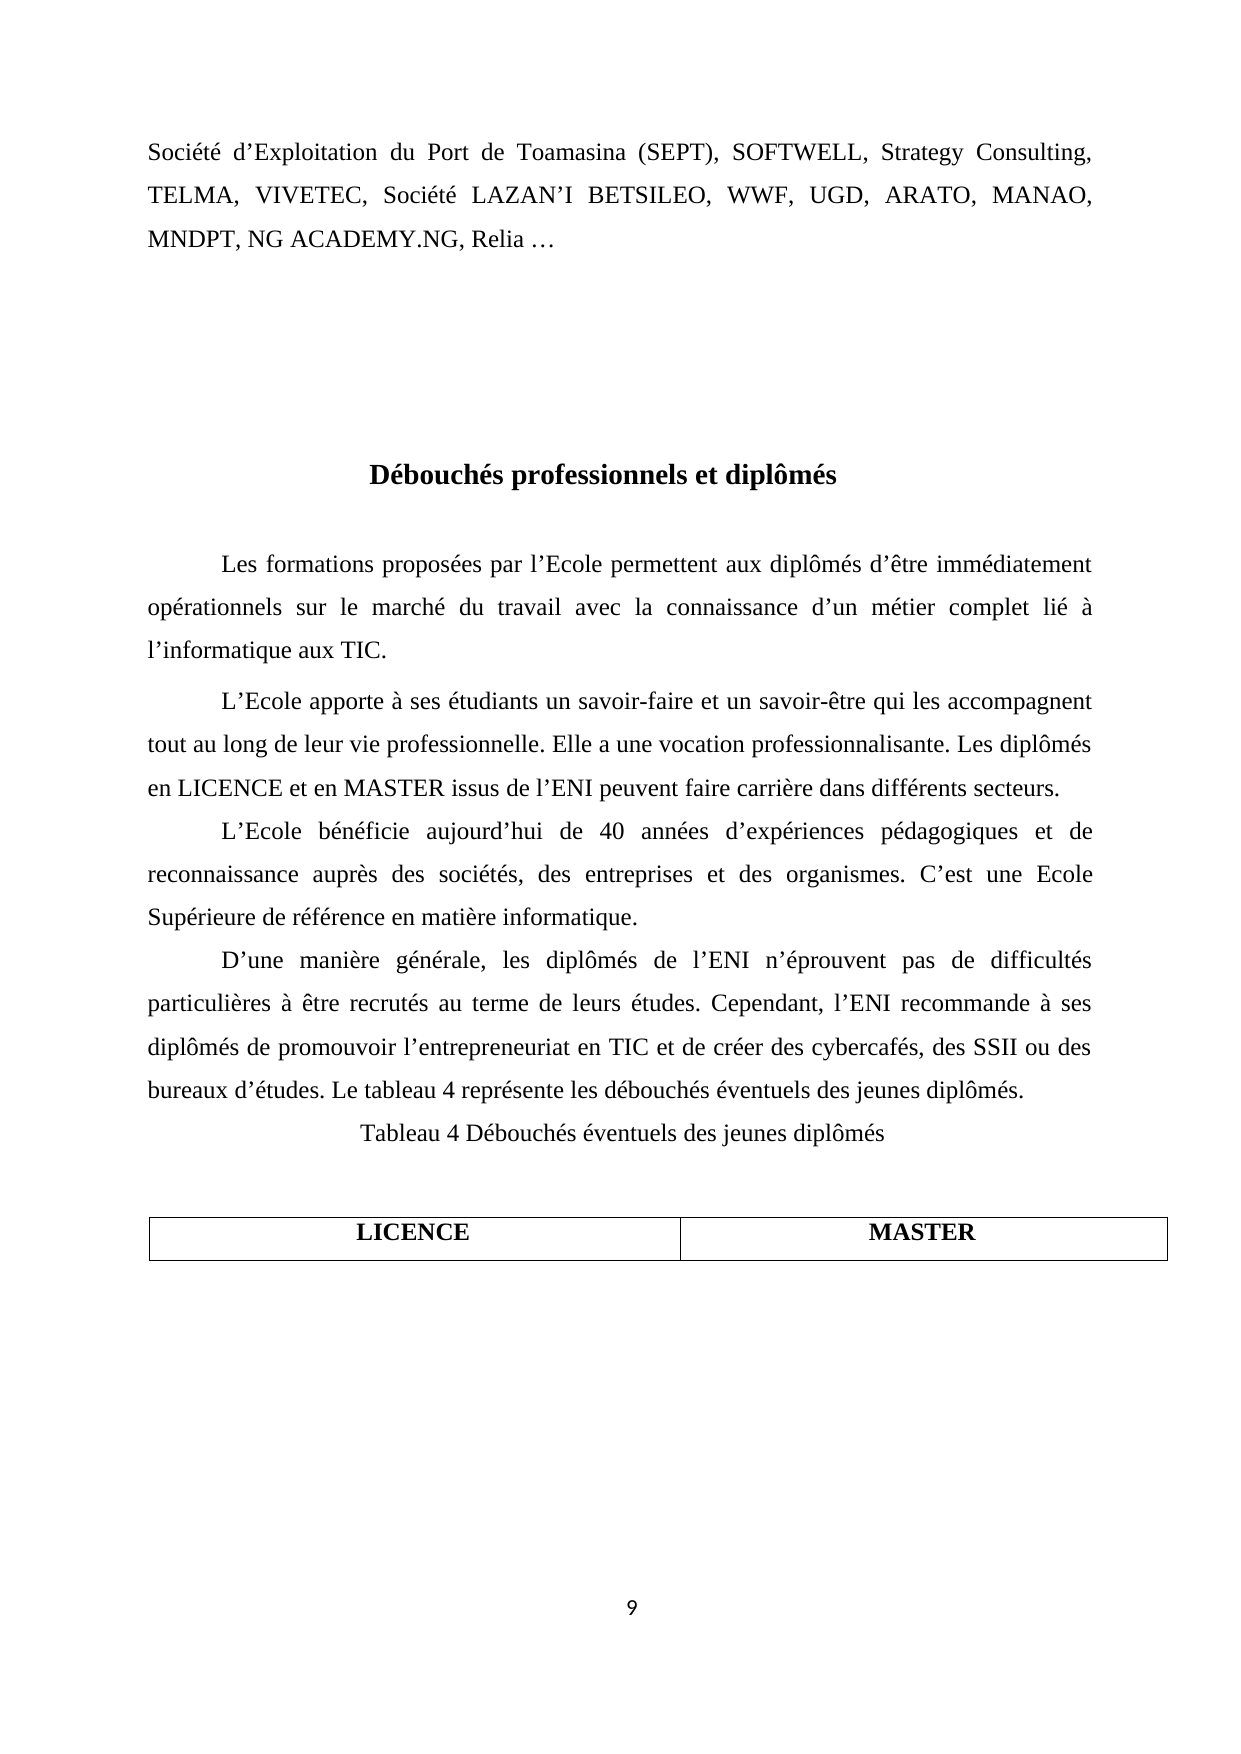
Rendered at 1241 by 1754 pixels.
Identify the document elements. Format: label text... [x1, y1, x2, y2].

text Tableau 4 Débouchés éventuels des jeunes diplômés [158, 1118, 1086, 1147]
subtitle Débouchés professionnels et diplômés [46, 457, 1160, 490]
text L’Ecole bénéficie aujourd’hui de 40 années d’expériences pédagogiques et de reconnaissance auprès des sociétés, des entreprises et des organismes. C’est une Ecole Supérieure de référence en matière informatique. [147, 816, 1093, 931]
table_header MASTER [681, 1218, 1167, 1259]
text D’une manière générale, les diplômés de l’ENI n’éprouvent pas de difficultés particulières à être recrutés au terme de leurs études. Cependant, l’ENI recommande à ses diplômés de promouvoir l’entrepreneuriat en TIC et de créer des cybercafés, des SSII ou des bureaux d’études. Le tableau 4 représente les débouchés éventuels des jeunes diplômés. [147, 945, 1092, 1103]
text Les formations proposées par l’Ecole permettent aux diplômés d’être immédiatement opérationnels sur le marché du travail avec la connaissance d’un métier complet lié à l’informatique aux TIC. [147, 549, 1093, 664]
text L’Ecole apporte à ses étudiants un savoir-faire et un savoir-être qui les accompagnent tout au long de leur vie professionnelle. Elle a une vocation professionnalisante. Les diplômés en LICENCE et en MASTER issus de l’ENI peuvent faire carrière dans différents secteurs. [147, 686, 1093, 801]
table_header LICENCE [150, 1218, 680, 1259]
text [147, 137, 1093, 252]
